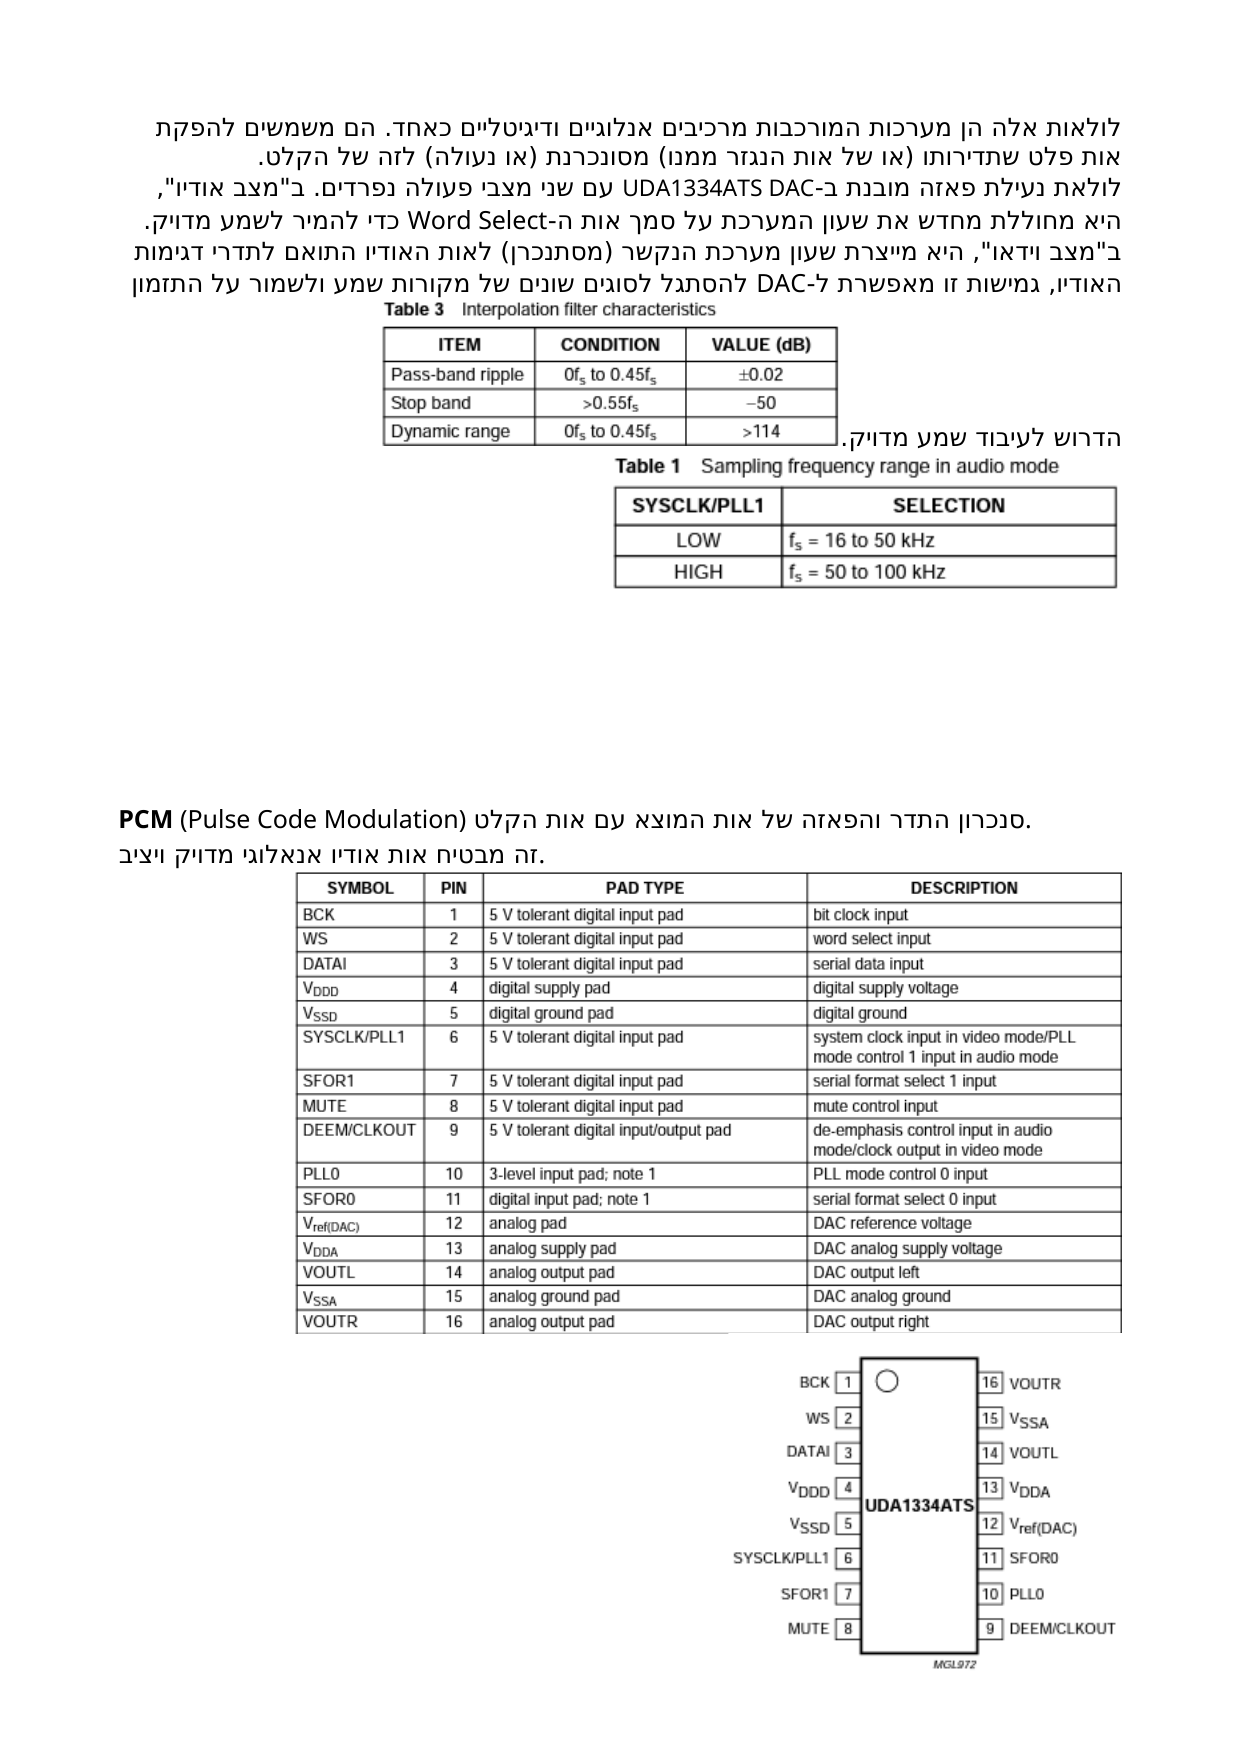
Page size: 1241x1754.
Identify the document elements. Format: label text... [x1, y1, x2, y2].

text לולאות אלה הן מערכות המורכבות מרכיבים אנלוגיים ודיגיטליים כאחד. הם משמשים להפקת אות פלט שתדירותו (או של אות הנגזר ממנו) מסונכרנת (או נעולה) לזה של הקלט. [118, 113, 1122, 172]
picture [612, 452, 1122, 598]
picture [380, 300, 841, 446]
text זה מבטיח אות אודיו אנאלוגי מדויק ויציב. [118, 836, 1122, 870]
picture [290, 870, 1122, 1675]
text PCM (Pulse Code Modulation) סנכרון התדר והפאזה של אות המוצא עם אות הקלט. [118, 802, 1122, 836]
